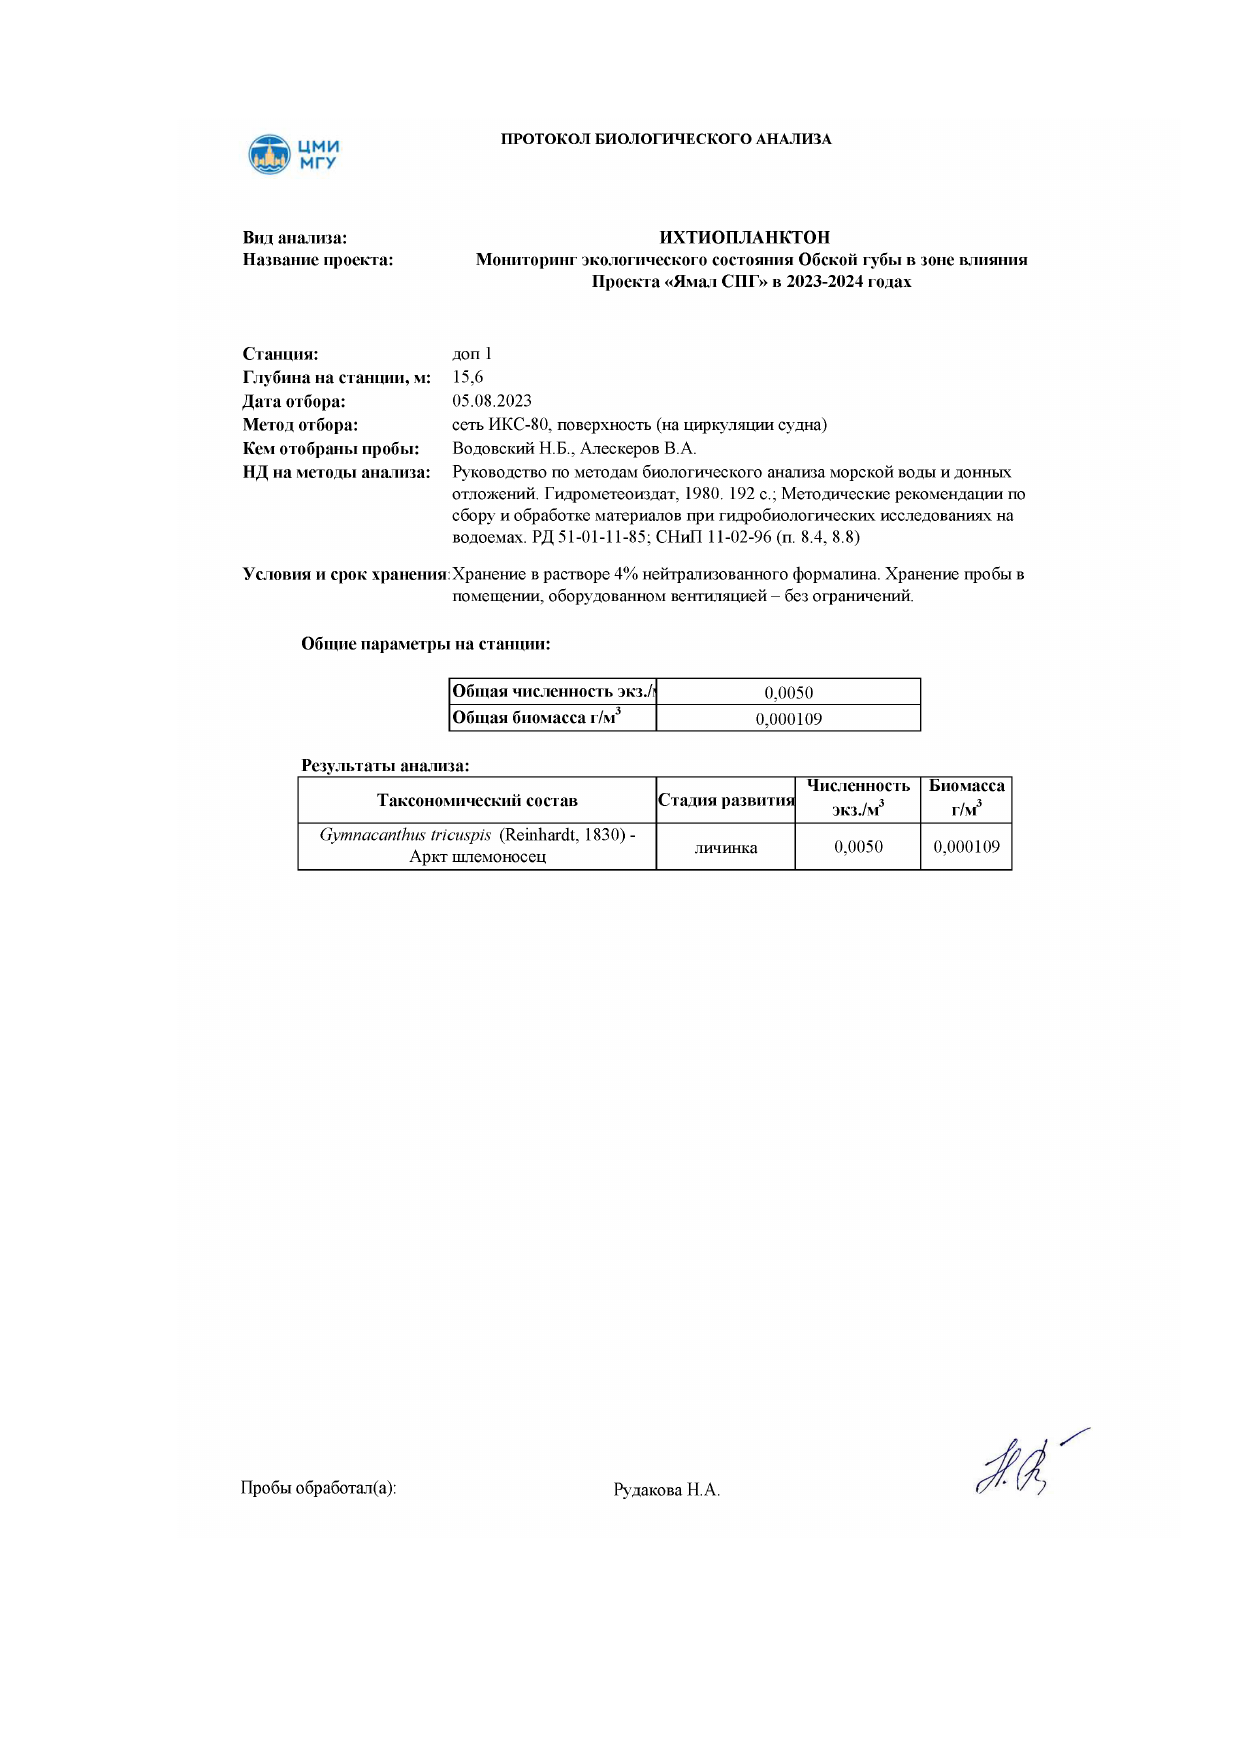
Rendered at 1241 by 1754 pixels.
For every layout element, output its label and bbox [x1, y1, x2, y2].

picture [177, 118, 1182, 1538]
